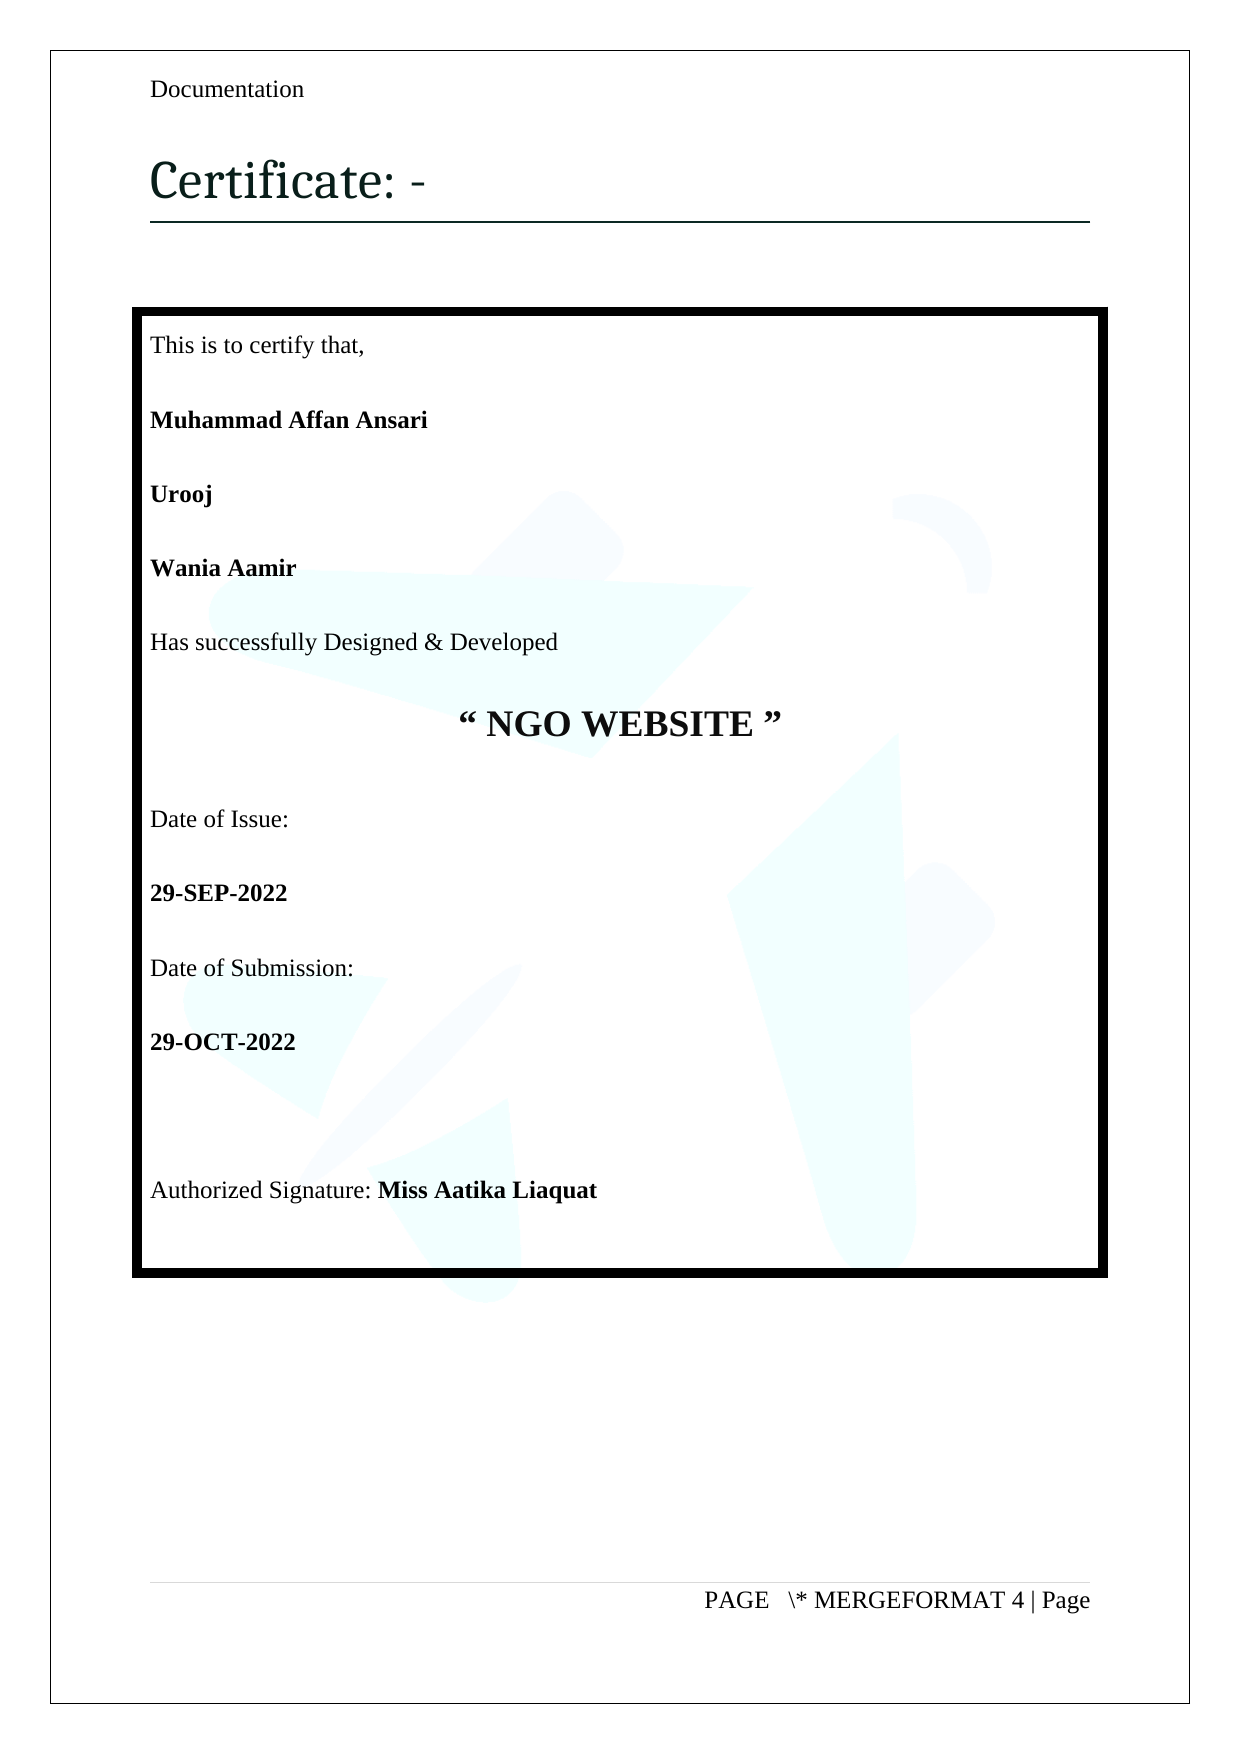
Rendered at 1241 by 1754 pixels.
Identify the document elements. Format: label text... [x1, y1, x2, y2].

text Muhammad Affan Ansari [142, 381, 1098, 433]
text Date of Issue: [142, 780, 1098, 833]
text “ NGO WEBSITE ” [142, 677, 1098, 744]
text 29-OCT-2022 [142, 1003, 1098, 1056]
text Authorized Signature: Miss Aatika Liaquat [142, 1151, 1098, 1268]
text Wania Aamir [142, 529, 1098, 582]
text Date of Submission: [142, 929, 1098, 981]
text Urooj [142, 455, 1098, 508]
text This is to certify that, [142, 316, 1098, 359]
text 29-SEP-2022 [142, 854, 1098, 907]
text Has successfully Designed & Developed [142, 603, 1098, 656]
title Certificate: - [150, 150, 1090, 221]
